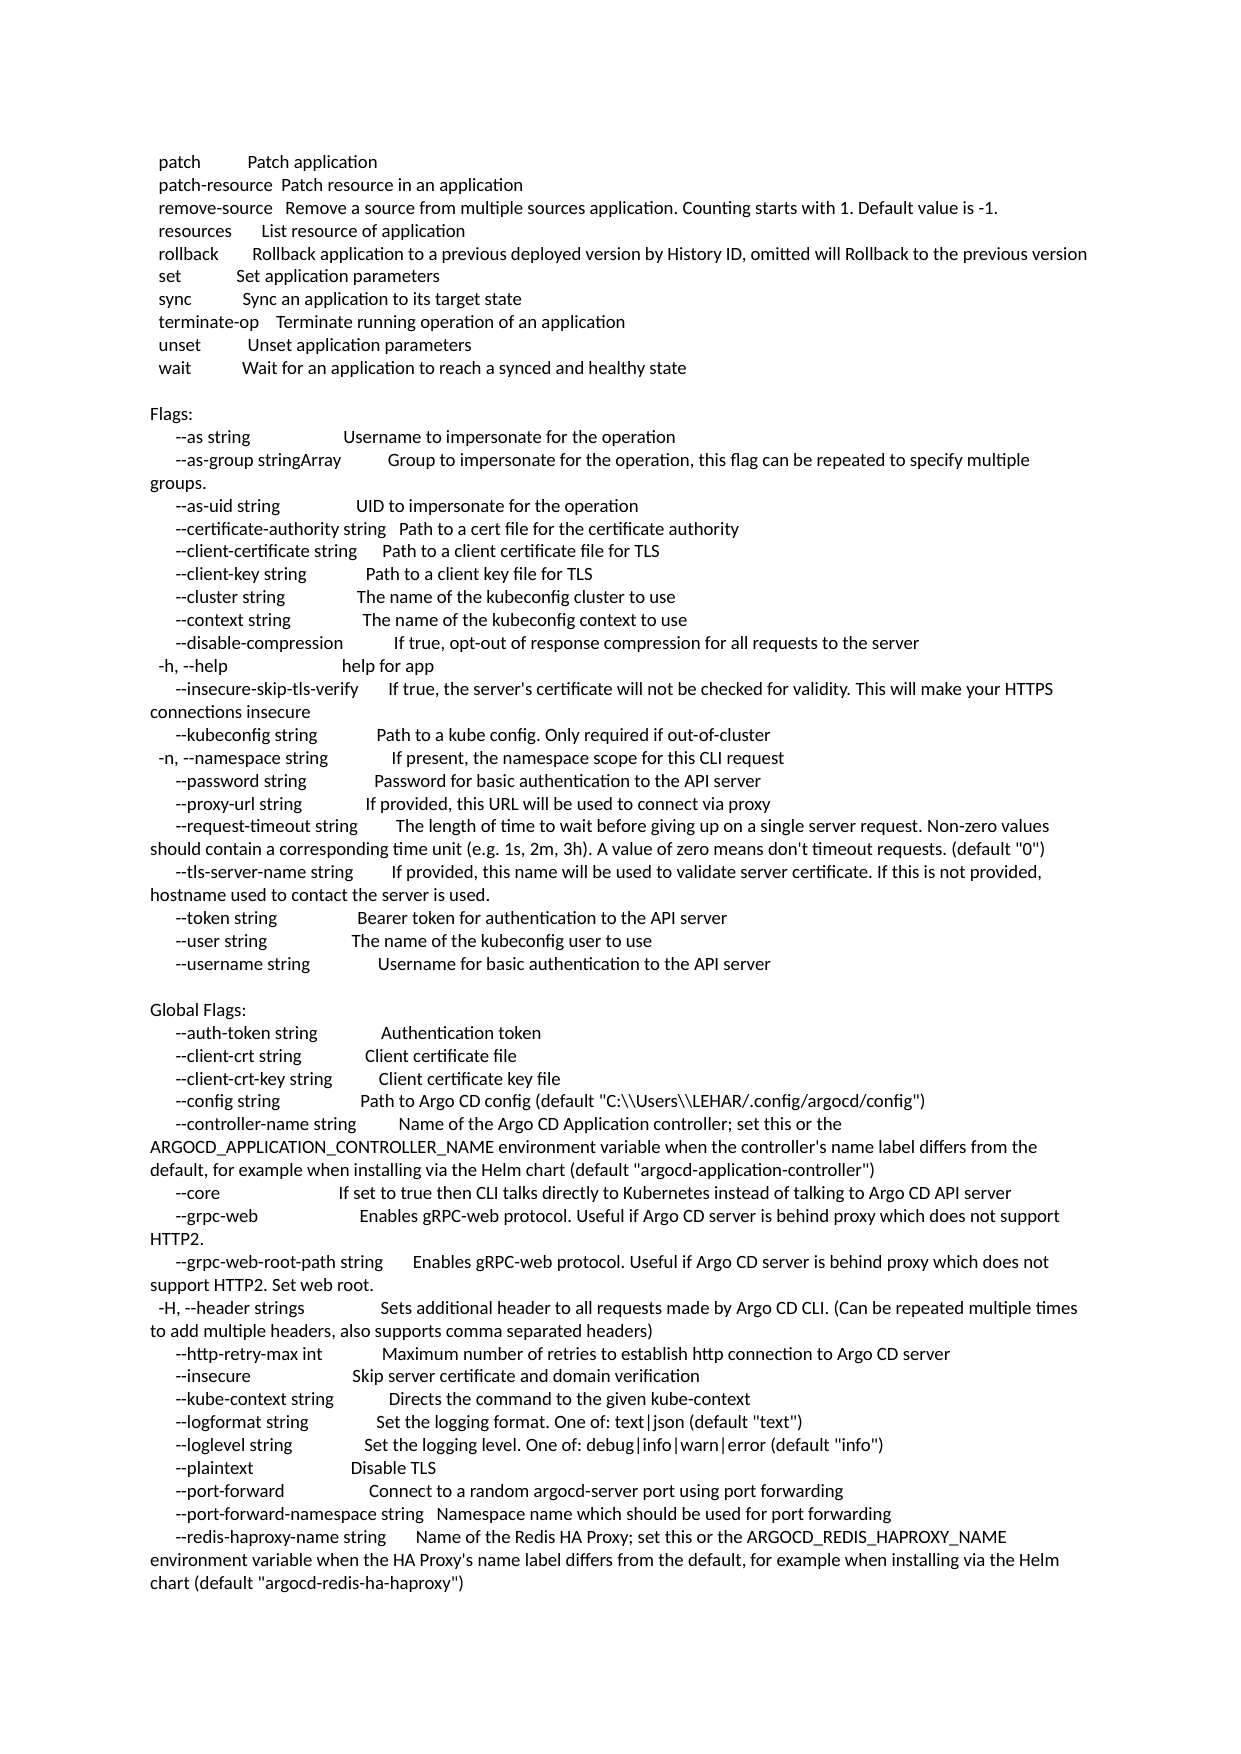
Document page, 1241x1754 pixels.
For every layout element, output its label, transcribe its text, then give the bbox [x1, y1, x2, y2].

text --http-retry-max int Maximum number of retries to establish http connection to Argo CD server [150, 1342, 1090, 1364]
text patch Patch application [150, 150, 1090, 173]
text --grpc-web-root-path string Enables gRPC-web protocol. Useful if Argo CD server is behind proxy which does not support HTTP2. Set web root. [150, 1250, 1090, 1296]
text --insecure-skip-tls-verify If true, the server's certificate will not be checked for validity. This will make your HTTPS connections insecure [150, 677, 1090, 723]
text --proxy-url string If provided, this URL will be used to connect via proxy [150, 792, 1090, 814]
text --client-crt-key string Client certificate key file [150, 1067, 1090, 1089]
text set Set application parameters [150, 264, 1090, 287]
text --loglevel string Set the logging level. One of: debug|info|warn|error (default "info") [150, 1433, 1090, 1456]
text resources List resource of application [150, 219, 1090, 242]
text --cluster string The name of the kubeconfig cluster to use [150, 585, 1090, 608]
text terminate-op Terminate running operation of an application [150, 310, 1090, 333]
text --token string Bearer token for authentication to the API server [150, 906, 1090, 929]
text --kube-context string Directs the command to the given kube-context [150, 1387, 1090, 1410]
text patch-resource Patch resource in an application [150, 173, 1090, 196]
text --plaintext Disable TLS [150, 1456, 1090, 1479]
text remove-source Remove a source from multiple sources application. Counting starts with 1. Default value is -1. [150, 196, 1090, 219]
text --password string Password for basic authentication to the API server [150, 769, 1090, 792]
text --kubeconfig string Path to a kube config. Only required if out-of-cluster [150, 723, 1090, 746]
text --port-forward-namespace string Namespace name which should be used for port forwarding [150, 1502, 1090, 1525]
text --redis-haproxy-name string Name of the Redis HA Proxy; set this or the ARGOCD_REDIS_HAPROXY_NAME environment variable when the HA Proxy's name label differs from the default, for example when installing via the Helm chart (default "argocd-redis-ha-haproxy") [150, 1525, 1090, 1594]
text wait Wait for an application to reach a synced and healthy state [150, 356, 1090, 379]
text --certificate-authority string Path to a cert file for the certificate authority [150, 517, 1090, 539]
text --port-forward Connect to a random argocd-server port using port forwarding [150, 1479, 1090, 1502]
text --username string Username for basic authentication to the API server [150, 952, 1090, 975]
text --request-timeout string The length of time to wait before giving up on a single server request. Non-zero values should contain a corresponding time unit (e.g. 1s, 2m, 3h). A value of zero means don't timeout requests. (default "0") [150, 814, 1090, 860]
text --tls-server-name string If provided, this name will be used to validate server certificate. If this is not provided, hostname used to contact the server is used. [150, 860, 1090, 906]
text Flags: [150, 402, 1090, 425]
text Global Flags: [150, 998, 1090, 1021]
text --config string Path to Argo CD config (default "C:\\Users\\LEHAR/.config/argocd/config") [150, 1089, 1090, 1112]
text --logformat string Set the logging format. One of: text|json (default "text") [150, 1410, 1090, 1433]
text unset Unset application parameters [150, 333, 1090, 356]
text -h, --help help for app [150, 654, 1090, 677]
text --context string The name of the kubeconfig context to use [150, 608, 1090, 631]
text sync Sync an application to its target state [150, 287, 1090, 310]
text --core If set to true then CLI talks directly to Kubernetes instead of talking to Argo CD API server [150, 1181, 1090, 1204]
text --as-uid string UID to impersonate for the operation [150, 494, 1090, 517]
text --client-certificate string Path to a client certificate file for TLS [150, 539, 1090, 562]
text rollback Rollback application to a previous deployed version by History ID, omitted will Rollback to the previous version [150, 242, 1090, 264]
text --disable-compression If true, opt-out of response compression for all requests to the server [150, 631, 1090, 654]
text --insecure Skip server certificate and domain verification [150, 1364, 1090, 1387]
text --controller-name string Name of the Argo CD Application controller; set this or the ARGOCD_APPLICATION_CONTROLLER_NAME environment variable when the controller's name label differs from the default, for example when installing via the Helm chart (default "argocd-application-controller") [150, 1112, 1090, 1181]
text --client-key string Path to a client key file for TLS [150, 562, 1090, 585]
text --auth-token string Authentication token [150, 1021, 1090, 1044]
text -H, --header strings Sets additional header to all requests made by Argo CD CLI. (Can be repeated multiple times to add multiple headers, also supports comma separated headers) [150, 1296, 1090, 1342]
text -n, --namespace string If present, the namespace scope for this CLI request [150, 746, 1090, 769]
text --grpc-web Enables gRPC-web protocol. Useful if Argo CD server is behind proxy which does not support HTTP2. [150, 1204, 1090, 1250]
text --as-group stringArray Group to impersonate for the operation, this flag can be repeated to specify multiple groups. [150, 448, 1090, 494]
text --as string Username to impersonate for the operation [150, 425, 1090, 448]
text --user string The name of the kubeconfig user to use [150, 929, 1090, 952]
text --client-crt string Client certificate file [150, 1044, 1090, 1067]
